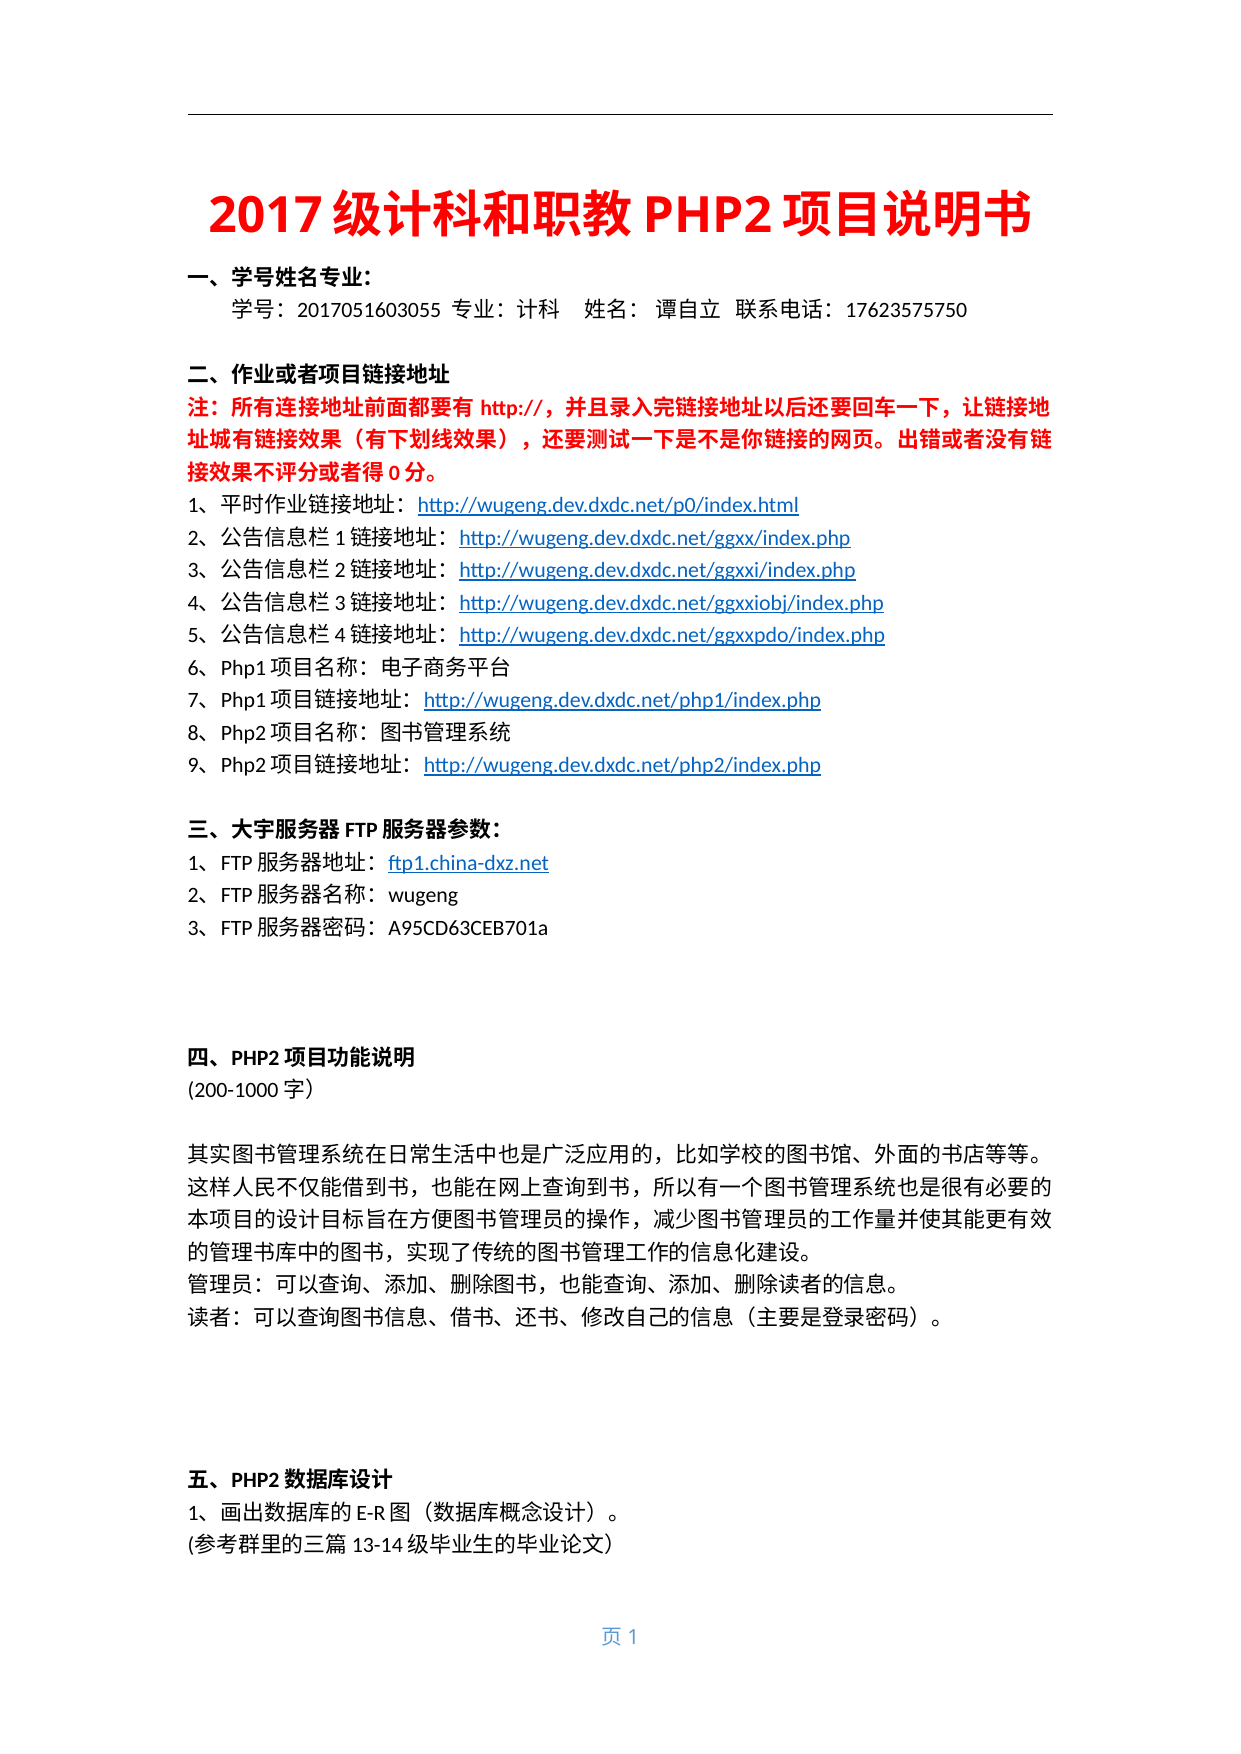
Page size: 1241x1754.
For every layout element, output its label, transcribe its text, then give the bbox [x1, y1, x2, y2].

text 一、学号姓名专业： [122, 259, 1053, 292]
text 其实图书管理系统在日常生活中也是广泛应用的，比如学校的图书馆、外面的书店等等。这样人民不仅能借到书，也能在网上查询到书，所以有一个图书管理系统也是很有必要的。本项目的设计目标旨在方便图书管理员的操作，减少图书管理员的工作量并使其能更有效的管理书库中的图书，实现了传统的图书管理工作的信息化建设。 [187, 1137, 1053, 1267]
text (参考群里的三篇13-14级毕业生的毕业论文） [187, 1527, 1053, 1559]
list FTP服务器密码：A95CD63CEB701a [187, 909, 1053, 942]
text 五、PHP2数据库设计 [187, 1462, 1053, 1494]
list FTP服务器名称：wugeng [187, 877, 1053, 909]
list FTP服务器地址：ftp1.china-dxz.net [187, 844, 1053, 877]
text (200-1000字） [187, 1072, 1053, 1104]
text 读者：可以查询图书信息、借书、还书、修改自己的信息（主要是登录密码）。 [187, 1299, 1053, 1332]
list Php1项目链接地址：http://wugeng.dev.dxdc.net/php1/index.php [187, 682, 1053, 714]
list 画出数据库的E-R图（数据库概念设计）。 [187, 1494, 1053, 1527]
text 注：所有连接地址前面都要有http://，并且录入完链接地址以后还要回车一下，让链接地址城有链接效果（有下划线效果），还要测试一下是不是你链接的网页。出错或者没有链接效果不评分或者得0分。 [187, 389, 1053, 487]
list 公告信息栏1链接地址：http://wugeng.dev.dxdc.net/ggxx/index.php [187, 519, 1053, 552]
text 四、PHP2项目功能说明 [187, 1039, 1053, 1072]
text 2017级计科和职教PHP2项目说明书 [187, 162, 1053, 259]
text 学号：2017051603055 专业：计科 姓名： 谭自立 联系电话：17623575750 [122, 292, 1053, 324]
list Php1项目名称：电子商务平台 [187, 649, 1053, 682]
list Php2项目链接地址：http://wugeng.dev.dxdc.net/php2/index.php [187, 747, 1053, 779]
list 公告信息栏3链接地址：http://wugeng.dev.dxdc.net/ggxxiobj/index.php [187, 584, 1053, 617]
text 管理员：可以查询、添加、删除图书，也能查询、添加、删除读者的信息。 [187, 1267, 1053, 1299]
list 公告信息栏4链接地址：http://wugeng.dev.dxdc.net/ggxxpdo/index.php [187, 617, 1053, 649]
list 平时作业链接地址：http://wugeng.dev.dxdc.net/p0/index.html [187, 487, 1053, 519]
list 公告信息栏2链接地址：http://wugeng.dev.dxdc.net/ggxxi/index.php [187, 552, 1053, 584]
text 三、大宇服务器FTP服务器参数： [187, 812, 1053, 844]
list Php2项目名称：图书管理系统 [187, 714, 1053, 747]
list 作业或者项目链接地址 [187, 357, 1053, 389]
